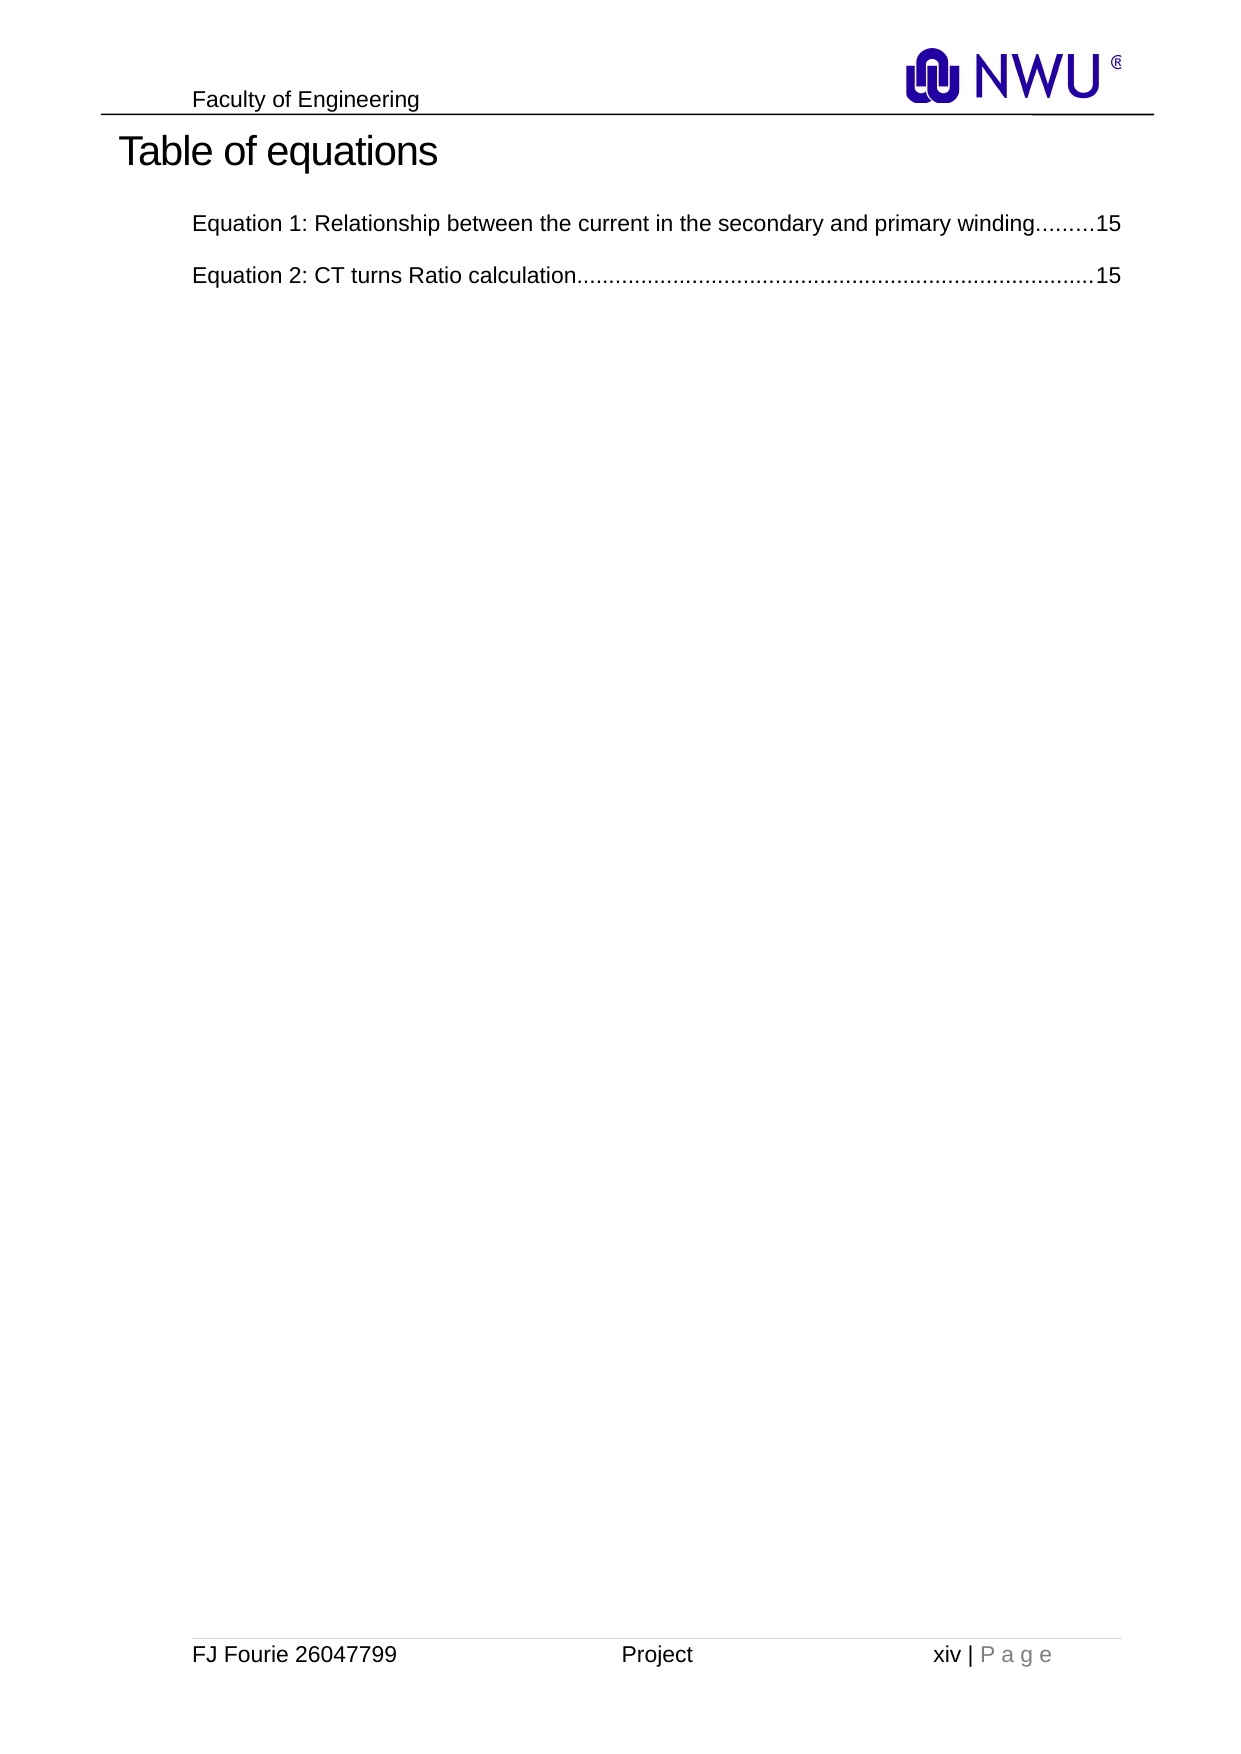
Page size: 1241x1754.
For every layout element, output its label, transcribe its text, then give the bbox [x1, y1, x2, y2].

picture [905, 48, 1122, 103]
title Table of equations [118, 126, 1122, 174]
text Equation 2: CT turns Ratio calculation 15 [192, 262, 1122, 288]
text Equation 1: Relationship between the current in the secondary and primary winding 15 [192, 210, 1122, 237]
